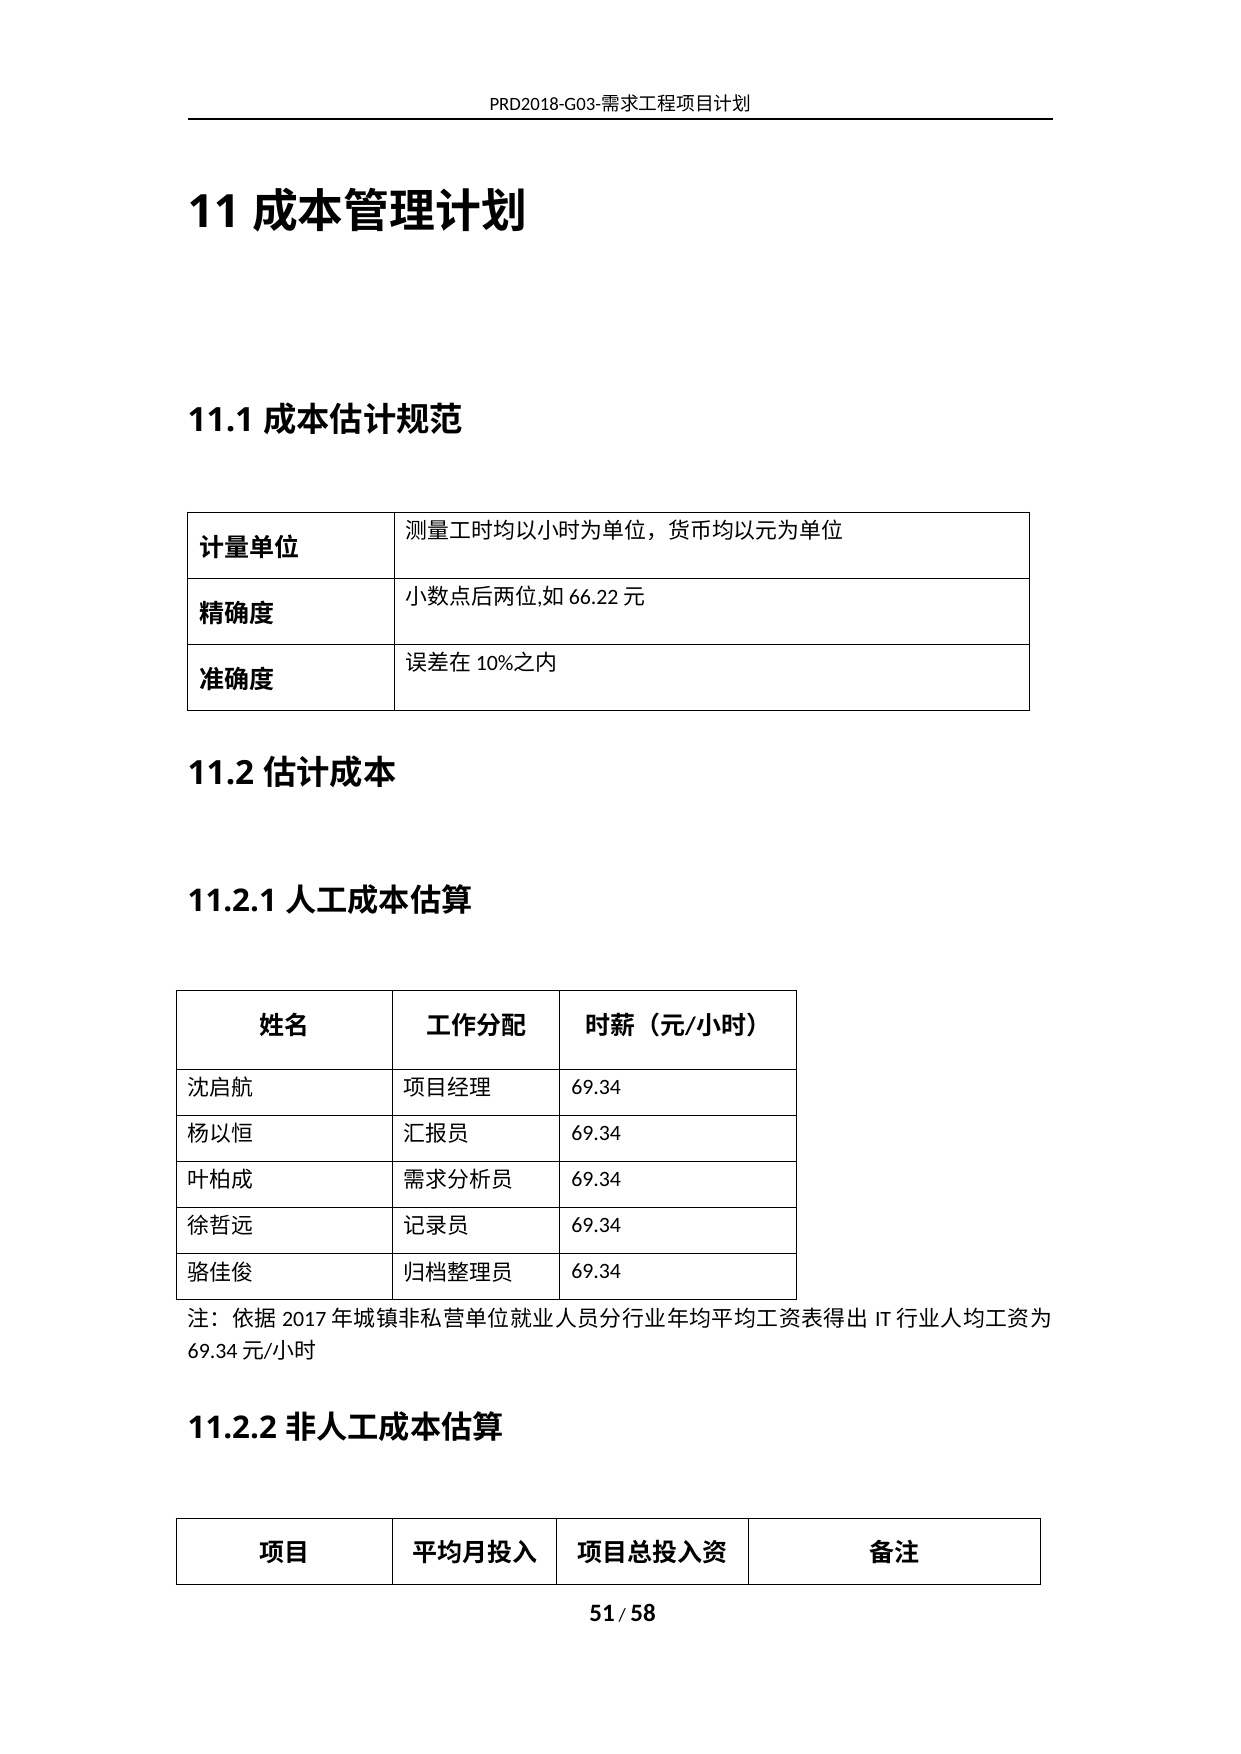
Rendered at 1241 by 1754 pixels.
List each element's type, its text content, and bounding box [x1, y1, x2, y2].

table_cell 徐哲远 [177, 1208, 392, 1253]
table_cell 归档整理员 [393, 1254, 559, 1299]
table_cell 骆佳俊 [177, 1254, 392, 1299]
table_cell 汇报员 [393, 1116, 559, 1161]
table_cell 叶柏成 [177, 1162, 392, 1207]
table_header 计量单位 [188, 513, 394, 578]
subtitle 11.2.2 非人工成本估算 [187, 1392, 1053, 1457]
subtitle 11.2.1 人工成本估算 [187, 865, 1053, 930]
text 注：依据2017年城镇非私营单位就业人员分行业年均平均工资表得出IT行业人均工资为69.34元/小时 [187, 1300, 1053, 1365]
table_header 姓名 [177, 991, 392, 1069]
table_header 项目 [177, 1519, 392, 1583]
table_cell 杨以恒 [177, 1116, 392, 1161]
table_header 备注 [749, 1519, 1040, 1583]
table_cell 需求分析员 [393, 1162, 559, 1207]
table_cell 69.34 [560, 1208, 796, 1253]
table_cell 精确度 [188, 579, 394, 644]
table_cell 项目经理 [393, 1070, 559, 1115]
table_header 工作分配 [393, 991, 559, 1069]
table_cell 误差在10%之内 [395, 645, 1029, 710]
table_header 时薪（元/小时） [560, 991, 796, 1069]
subtitle 11.2 估计成本 [187, 738, 1053, 803]
table_header 项目总投入资金（元/年） [557, 1519, 748, 1583]
table_cell 69.34 [560, 1254, 796, 1299]
table_cell 69.34 [560, 1070, 796, 1115]
table_cell 小数点后两位,如66.22元 [395, 579, 1029, 644]
table_cell 记录员 [393, 1208, 559, 1253]
subtitle 11 成本管理计划 [187, 158, 1053, 256]
table_cell 69.34 [560, 1162, 796, 1207]
table_cell 准确度 [188, 645, 394, 710]
subtitle 11.1 成本估计规范 [187, 384, 1053, 449]
table_cell 沈启航 [177, 1070, 392, 1115]
table_header 测量工时均以小时为单位，货币均以元为单位 [395, 513, 1029, 578]
table_header 平均月投入资金（元/月） [393, 1519, 556, 1583]
table_cell 69.34 [560, 1116, 796, 1161]
